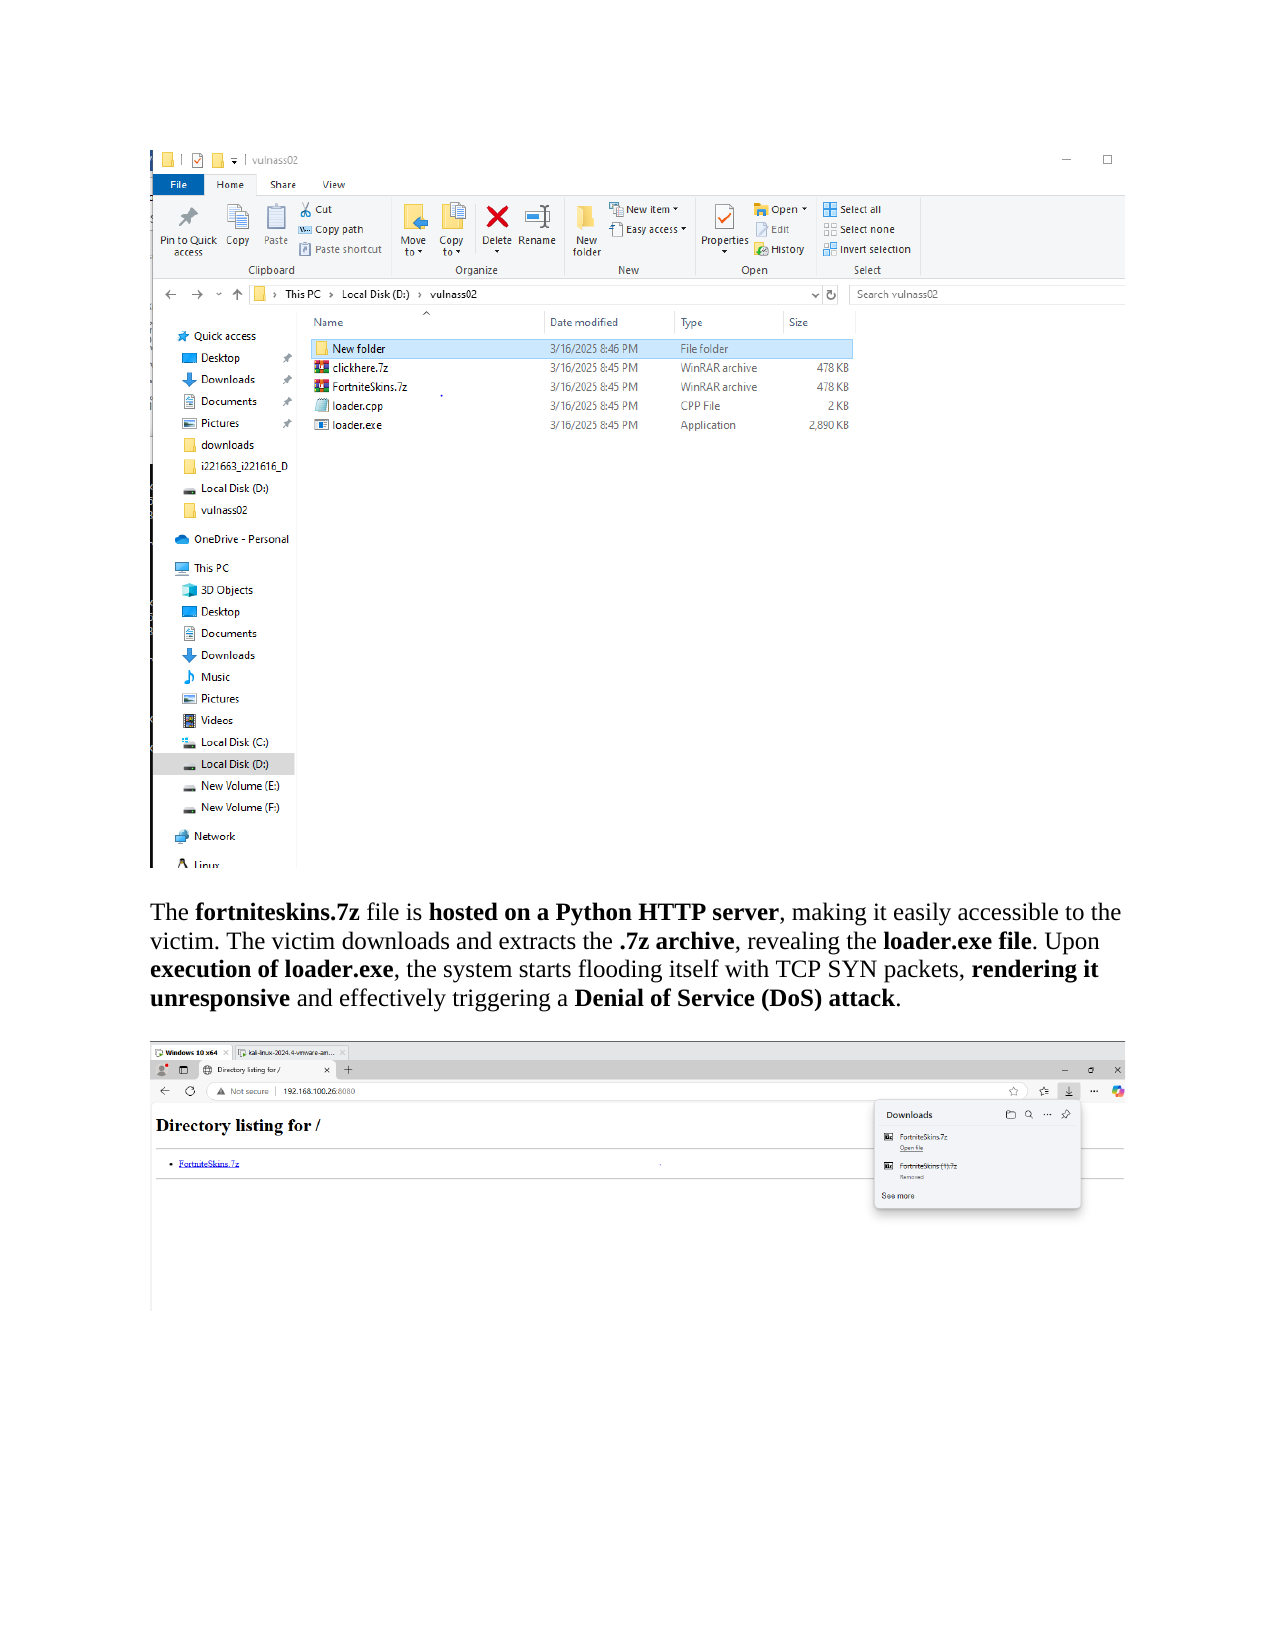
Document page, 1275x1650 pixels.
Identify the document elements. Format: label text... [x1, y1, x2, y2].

text The fortniteskins.7z file is hosted on a Python HTTP server, making it easily accessible to the victim. The victim downloads and extracts the .7z archive, revealing the loader.exe file. Upon execution of loader.exe, the system starts flooding itself with TCP SYN packets, rendering it unresponsive and effectively triggering a Denial of Service (DoS) attack. [150, 897, 1125, 1012]
picture [150, 150, 1125, 868]
picture [150, 1041, 1125, 1311]
